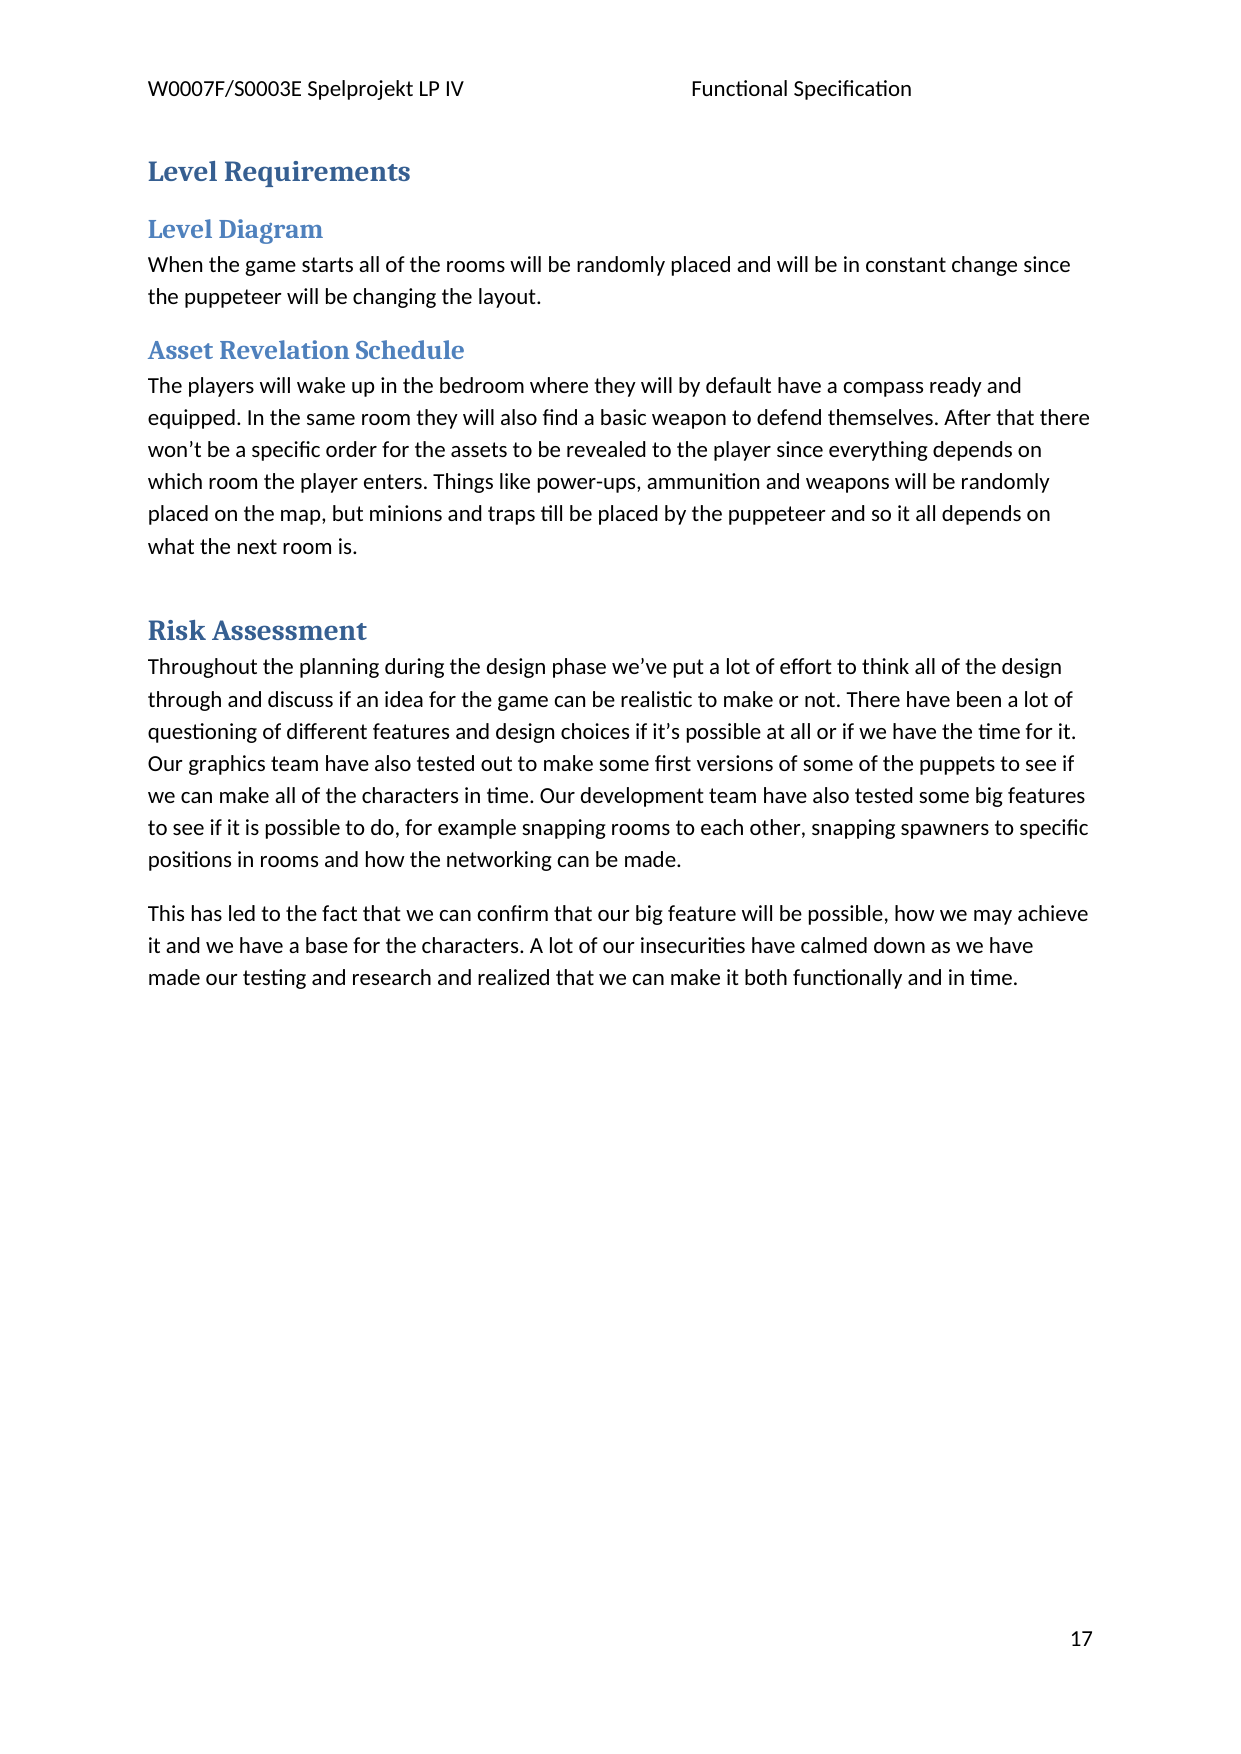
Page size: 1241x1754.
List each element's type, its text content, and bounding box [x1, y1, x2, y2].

text The players will wake up in the bedroom where they will by default have a compass ready and equipped. In the same room they will also find a basic weapon to defend themselves. After that there won’t be a specific order for the assets to be revealed to the player since everything depends on which room the player enters. Things like power-ups, ammunition and weapons will be randomly placed on the map, but minions and traps till be placed by the puppeteer and so it all depends on what the next room is. [148, 371, 1093, 560]
subtitle Risk Assessment [148, 614, 1093, 647]
subtitle Level Diagram [148, 214, 1093, 245]
subtitle Level Requirements [148, 155, 1093, 188]
text When the game starts all of the rooms will be randomly placed and will be in constant change since the puppeteer will be changing the layout. [148, 250, 1093, 310]
text This has led to the fact that we can confirm that our big feature will be possible, how we may achieve it and we have a base for the characters. A lot of our insecurities have calmed down as we have made our testing and research and realized that we can make it both functionally and in time. [148, 899, 1093, 991]
text Throughout the planning during the design phase we’ve put a lot of effort to think all of the design through and discuss if an idea for the game can be realistic to make or not. There have been a lot of questioning of different features and design choices if it’s possible at all or if we have the time for it. Our graphics team have also tested out to make some first versions of some of the puppets to see if we can make all of the characters in time. Our development team have also tested some big features to see if it is possible to do, for example snapping rooms to each other, snapping spawners to specific positions in rooms and how the networking can be made. [148, 652, 1093, 874]
subtitle Asset Revelation Schedule [148, 335, 1093, 366]
